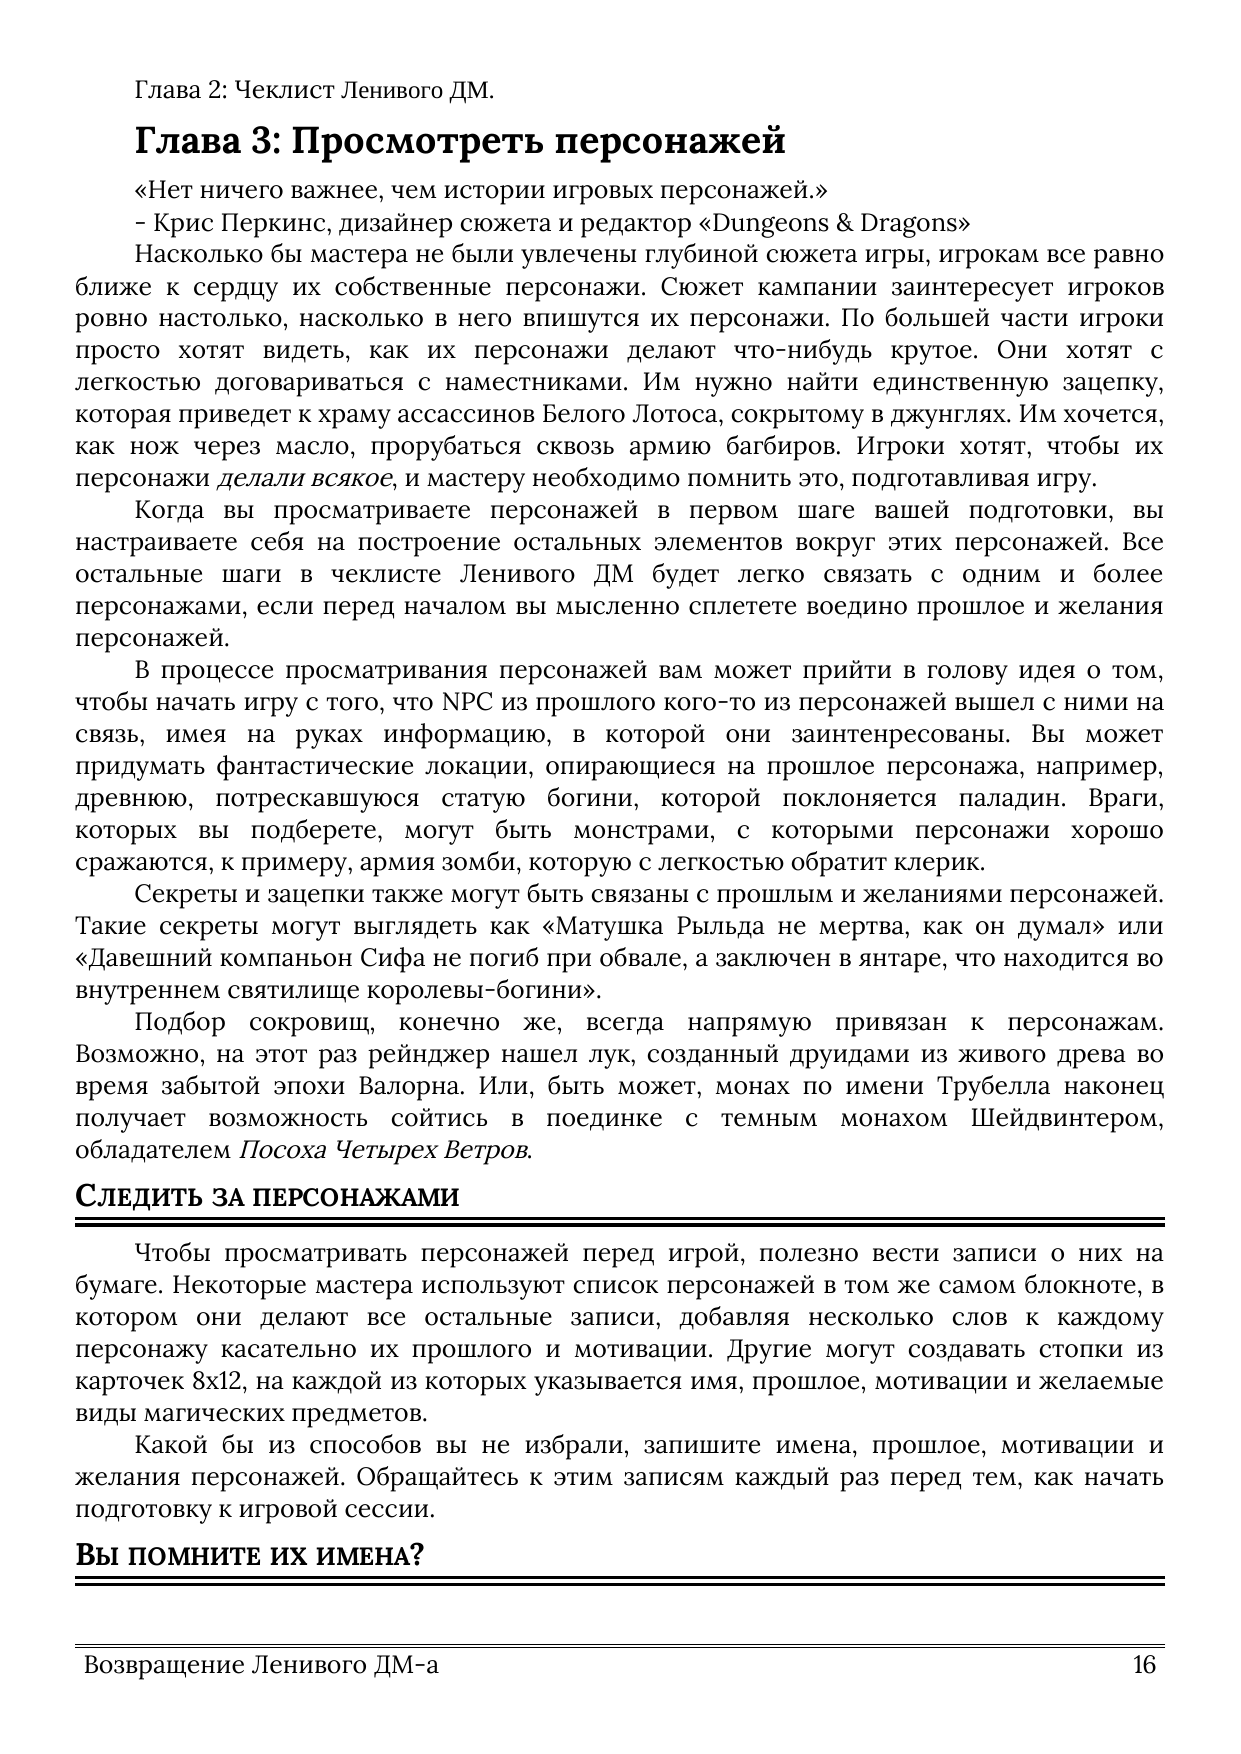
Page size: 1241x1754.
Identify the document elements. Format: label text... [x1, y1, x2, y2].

text Когда вы просматриваете персонажей в первом шаге вашей подготовки, вы настраиваете себя на построение остальных элементов вокруг этих персонажей. Все остальные шаги в чеклисте Ленивого ДМ будет легко связать с одним и более персонажами, если перед началом вы мысленно сплетете воедино прошлое и желания персонажей. [75, 493, 1165, 653]
subtitle Вы помните их имена? [75, 1534, 1165, 1576]
text Насколько бы мастера не были увлечены глубиной сюжета игры, игрокам все равно ближе к сердцу их собственные персонажи. Сюжет кампании заинтересует игроков ровно настолько, насколько в него впишутся их персонажи. По большей части игроки просто хотят видеть, как их персонажи делают что-нибудь крутое. Они хотят с легкостью договариваться с наместниками. Им нужно найти единственную зацепку, которая приведет к храму ассассинов Белого Лотоса, сокрытому в джунглях. Им хочется, как нож через масло, прорубаться сквозь армию багбиров. Игроки хотят, чтобы их персонажи делали всякое, и мастеру необходимо помнить это, подготавливая игру. [75, 238, 1165, 493]
text «Нет ничего важнее, чем истории игровых персонажей.» [75, 174, 1165, 206]
text В процессе просматривания персонажей вам может прийти в голову идея о том, чтобы начать игру с того, что NPC из прошлого кого-то из персонажей вышел с ними на связь, имея на руках информацию, в которой они заинтенресованы. Вы может придумать фантастические локации, опирающиеся на прошлое персонажа, например, древнюю, потрескавшуюся статую богини, которой поклоняется паладин. Враги, которых вы подберете, могут быть монстрами, с которыми персонажи хорошо сражаются, к примеру, армия зомби, которую с легкостью обратит клерик. [75, 653, 1165, 877]
subtitle Следить за персонажами [75, 1175, 1165, 1217]
text Подбор сокровищ, конечно же, всегда напрямую привязан к персонажам. Возможно, на этот раз рейнджер нашел лук, созданный друидами из живого древа во время забытой эпохи Валорна. Или, быть может, монах по имени Трубелла наконец получает возможность сойтись в поединке с темным монахом Шейдвинтером, обладателем Посоха Четырех Ветров. [75, 1005, 1165, 1165]
text Какой бы из способов вы не избрали, запишите имена, прошлое, мотивации и желания персонажей. Обращайтесь к этим записям каждый раз перед тем, как начать подготовку к игровой сессии. [75, 1428, 1165, 1524]
text Секреты и зацепки также могут быть связаны с прошлым и желаниями персонажей. Такие секреты могут выглядеть как «Матушка Рыльда не мертва, как он думал» или «Давешний компаньон Сифа не погиб при обвале, а заключен в янтаре, что находится во внутреннем святилище королевы-богини». [75, 877, 1165, 1005]
text - Крис Перкинс, дизайнер сюжета и редактор «Dungeons & Dragons» [75, 206, 1165, 238]
subtitle Глава 3: Просмотреть персонажей⁠⁠ [75, 116, 1165, 164]
text Чтобы просматривать персонажей перед игрой, полезно вести записи о них на бумаге. Некоторые мастера используют список персонажей в том же самом блокноте, в котором они делают все остальные записи, добавляя несколько слов к каждому персонажу касательно их прошлого и мотивации. Другие могут создавать стопки из карточек 8х12, на каждой из которых указывается имя, прошлое, мотивации и желаемые виды магических предметов. [75, 1237, 1165, 1428]
